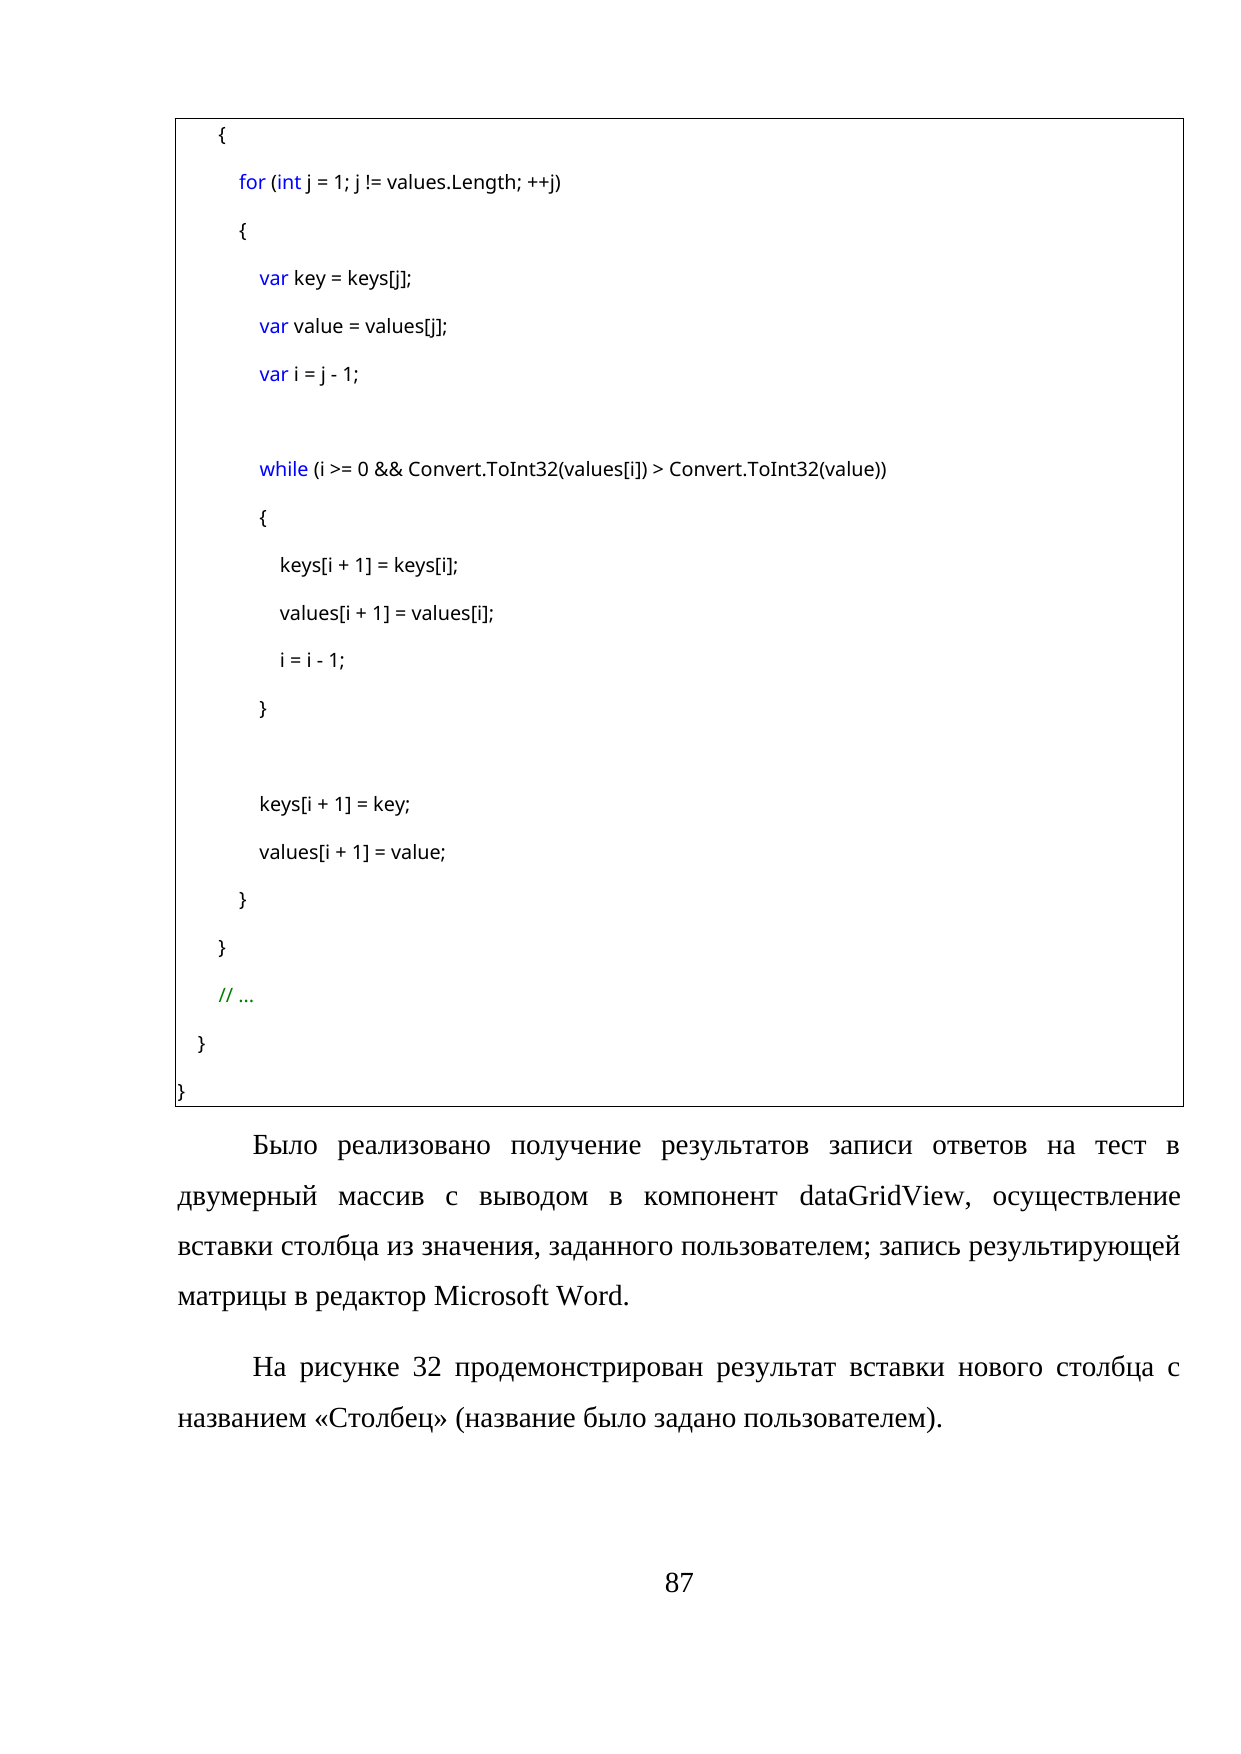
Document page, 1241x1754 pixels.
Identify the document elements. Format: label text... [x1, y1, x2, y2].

text } [176, 692, 1183, 721]
text } [176, 1027, 1183, 1056]
text for (int j = 1; j != values.Length; ++j) [176, 166, 1183, 196]
text { [176, 214, 1183, 243]
text values[i + 1] = values[i]; [176, 596, 1183, 626]
text keys[i + 1] = keys[i]; [176, 548, 1183, 578]
text values[i + 1] = value; [176, 835, 1183, 865]
text var value = values[j]; [176, 309, 1183, 339]
text { [176, 501, 1183, 530]
text Было реализовано получение результатов записи ответов на тест в двумерный массив с выводом в компонент dataGridView, осуществление вставки столбца из значения, заданного пользователем; запись результирующей матрицы в редактор Microsoft Word. [177, 1127, 1181, 1312]
text На рисунке 32 продемонстрирован результат вставки нового столбца с названием «Столбец» (название было задано пользователем). [177, 1349, 1181, 1433]
text i = i - 1; [176, 644, 1183, 674]
text } [176, 931, 1183, 961]
text // ... [176, 979, 1183, 1008]
text var i = j - 1; [176, 357, 1183, 387]
text var key = keys[j]; [176, 262, 1183, 291]
text keys[i + 1] = key; [176, 787, 1183, 817]
text } [176, 883, 1183, 913]
text } [176, 1074, 1183, 1106]
text { [176, 119, 1183, 148]
text while (i >= 0 && Convert.ToInt32(values[i]) > Convert.ToInt32(value)) [176, 453, 1183, 482]
